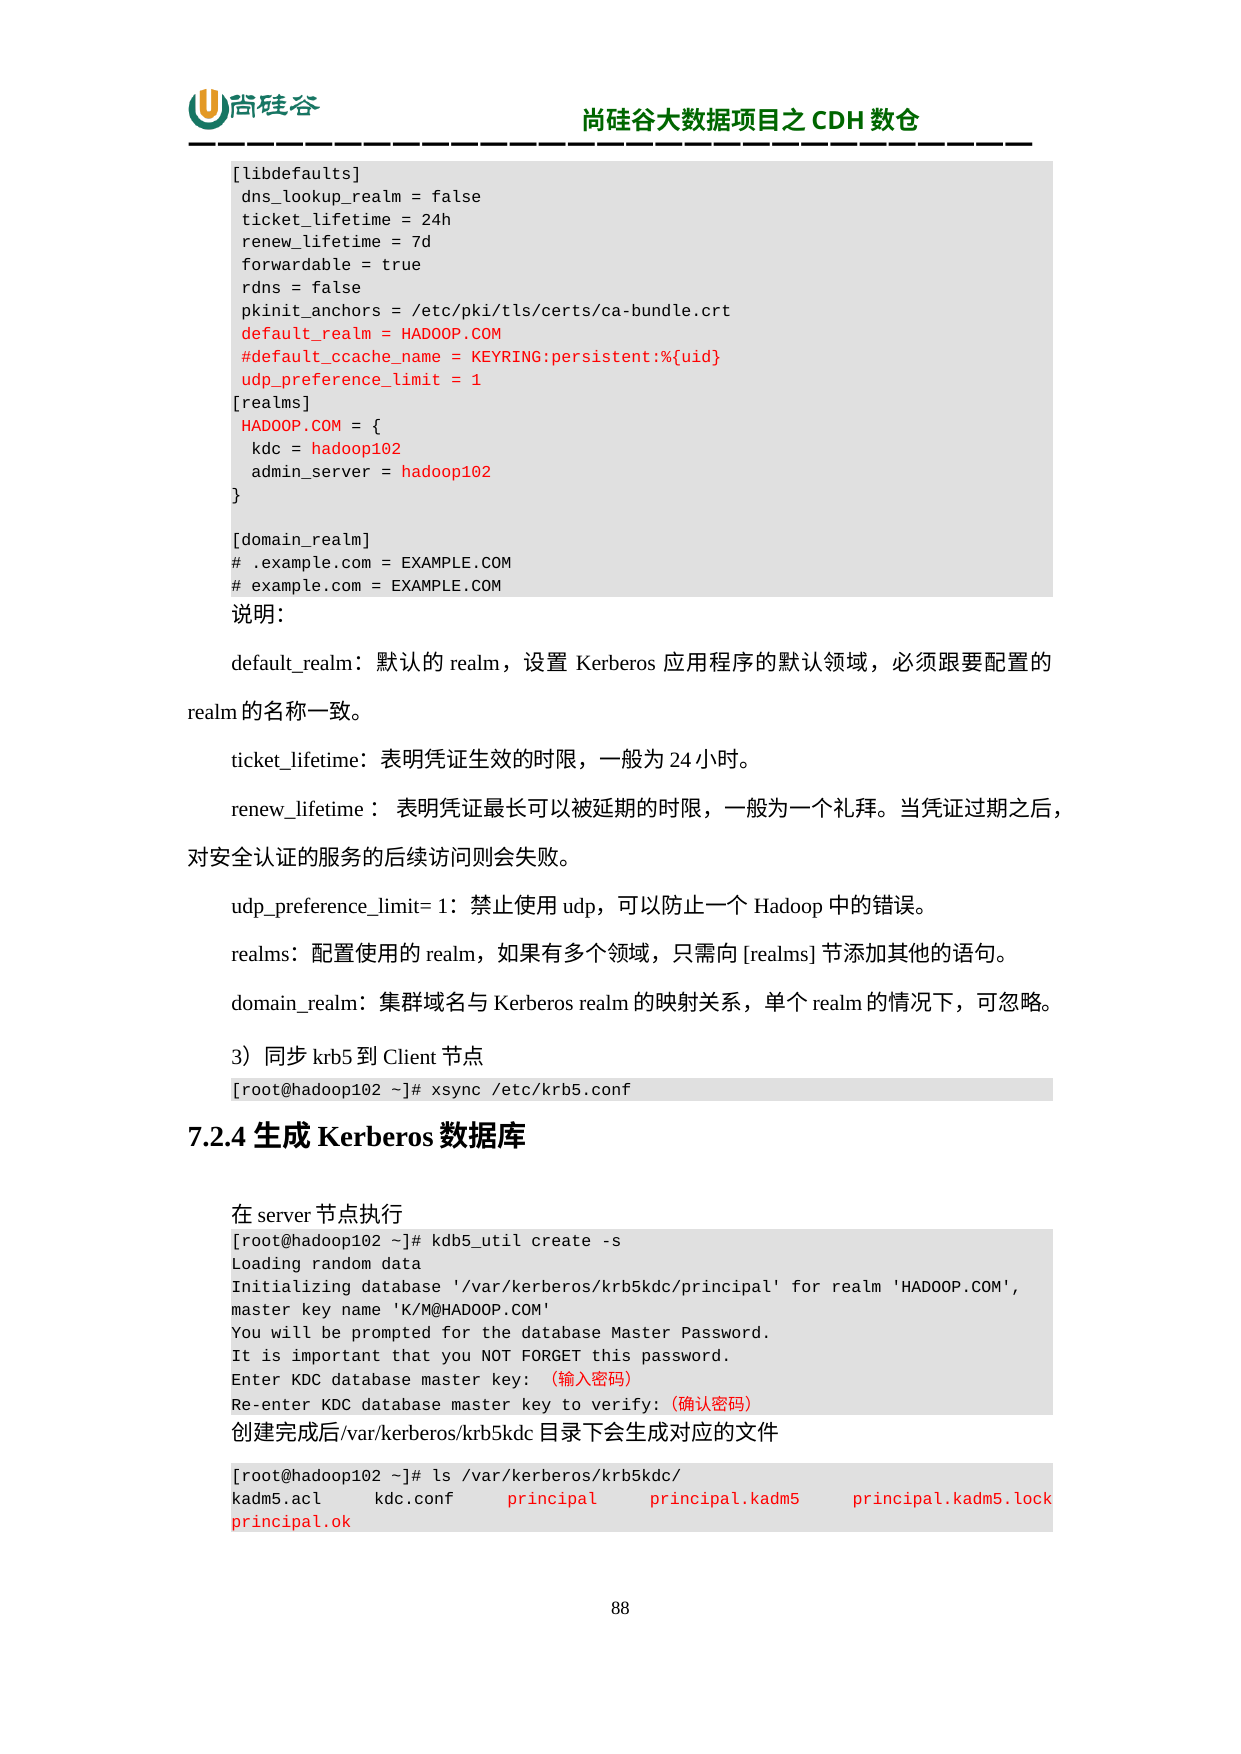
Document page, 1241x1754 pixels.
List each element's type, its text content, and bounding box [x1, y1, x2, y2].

text 创建完成后/var/kerberos/krb5kdc目录下会生成对应的文件 [187, 1415, 1053, 1447]
text forwardable = true [231, 253, 1053, 276]
text # .example.com = EXAMPLE.COM [231, 551, 1053, 574]
text #default_ccache_name = KEYRING:persistent:%{uid} [231, 344, 1053, 367]
text udp_preference_limit= 1：禁止使用 udp，可以防止一个 Hadoop 中的错误。 [187, 887, 1053, 920]
text It is important that you NOT FORGET this password. [231, 1343, 1053, 1366]
text pkinit_anchors = /etc/pki/tls/certs/ca-bundle.crt [231, 299, 1053, 322]
text [realms] [231, 390, 1053, 413]
text 在server节点执行 [187, 1196, 1053, 1229]
text dns_lookup_realm = false [231, 184, 1053, 207]
text HADOOP.COM = { [231, 413, 1053, 436]
text [domain_realm] [231, 528, 1053, 551]
text 7.2.4 生成Kerberos数据库 [187, 1101, 1053, 1166]
text ticket_lifetime = 24h [231, 207, 1053, 230]
text Loading random data [231, 1252, 1053, 1274]
picture [187, 88, 320, 130]
text ticket_lifetime：表明凭证生效的时限，一般为24小时。 [187, 742, 1053, 774]
text kadm5.acl kdc.conf principal principal.kadm5 principal.kadm5.lock principal.ok [231, 1486, 1053, 1532]
text Re-enter KDC database master key to verify:（确认密码） [231, 1391, 1053, 1415]
text master key name 'K/M@HADOOP.COM' [231, 1297, 1053, 1320]
text default_realm：默认的realm，设置 Kerberos 应用程序的默认领域，必须跟要配置的realm的名称一致。 [187, 645, 1053, 726]
text Enter KDC database master key: （输入密码） [231, 1366, 1053, 1391]
text [root@hadoop102 ~]# kdb5_util create -s [231, 1229, 1053, 1252]
text realms：配置使用的 realm，如果有多个领域，只需向 [realms] 节添加其他的语句。 [187, 936, 1053, 968]
text } [231, 482, 1053, 505]
text You will be prompted for the database Master Password. [231, 1320, 1053, 1343]
text default_realm = HADOOP.COM [231, 322, 1053, 344]
text Initializing database '/var/kerberos/krb5kdc/principal' for realm 'HADOOP.COM', [231, 1274, 1053, 1297]
text udp_preference_limit = 1 [231, 367, 1053, 390]
text kdc = hadoop102 [231, 436, 1053, 459]
text rdns = false [231, 276, 1053, 299]
text 3）同步krb5到Client节点 [187, 1039, 1053, 1071]
text # example.com = EXAMPLE.COM [231, 574, 1053, 597]
text renew_lifetime = 7d [231, 230, 1053, 253]
text renew_lifetime ： 表明凭证最长可以被延期的时限，一般为一个礼拜。当凭证过期之后，对安全认证的服务的后续访问则会失败。 [187, 790, 1053, 872]
text [root@hadoop102 ~]# xsync /etc/krb5.conf [231, 1078, 1053, 1101]
text domain_realm：集群域名与Kerberos realm的映射关系，单个realm的情况下，可忽略。 [187, 984, 1053, 1017]
text [libdefaults] [231, 161, 1053, 184]
text 说明： [187, 597, 1053, 629]
text [root@hadoop102 ~]# ls /var/kerberos/krb5kdc/ [231, 1463, 1053, 1486]
text admin_server = hadoop102 [231, 459, 1053, 482]
